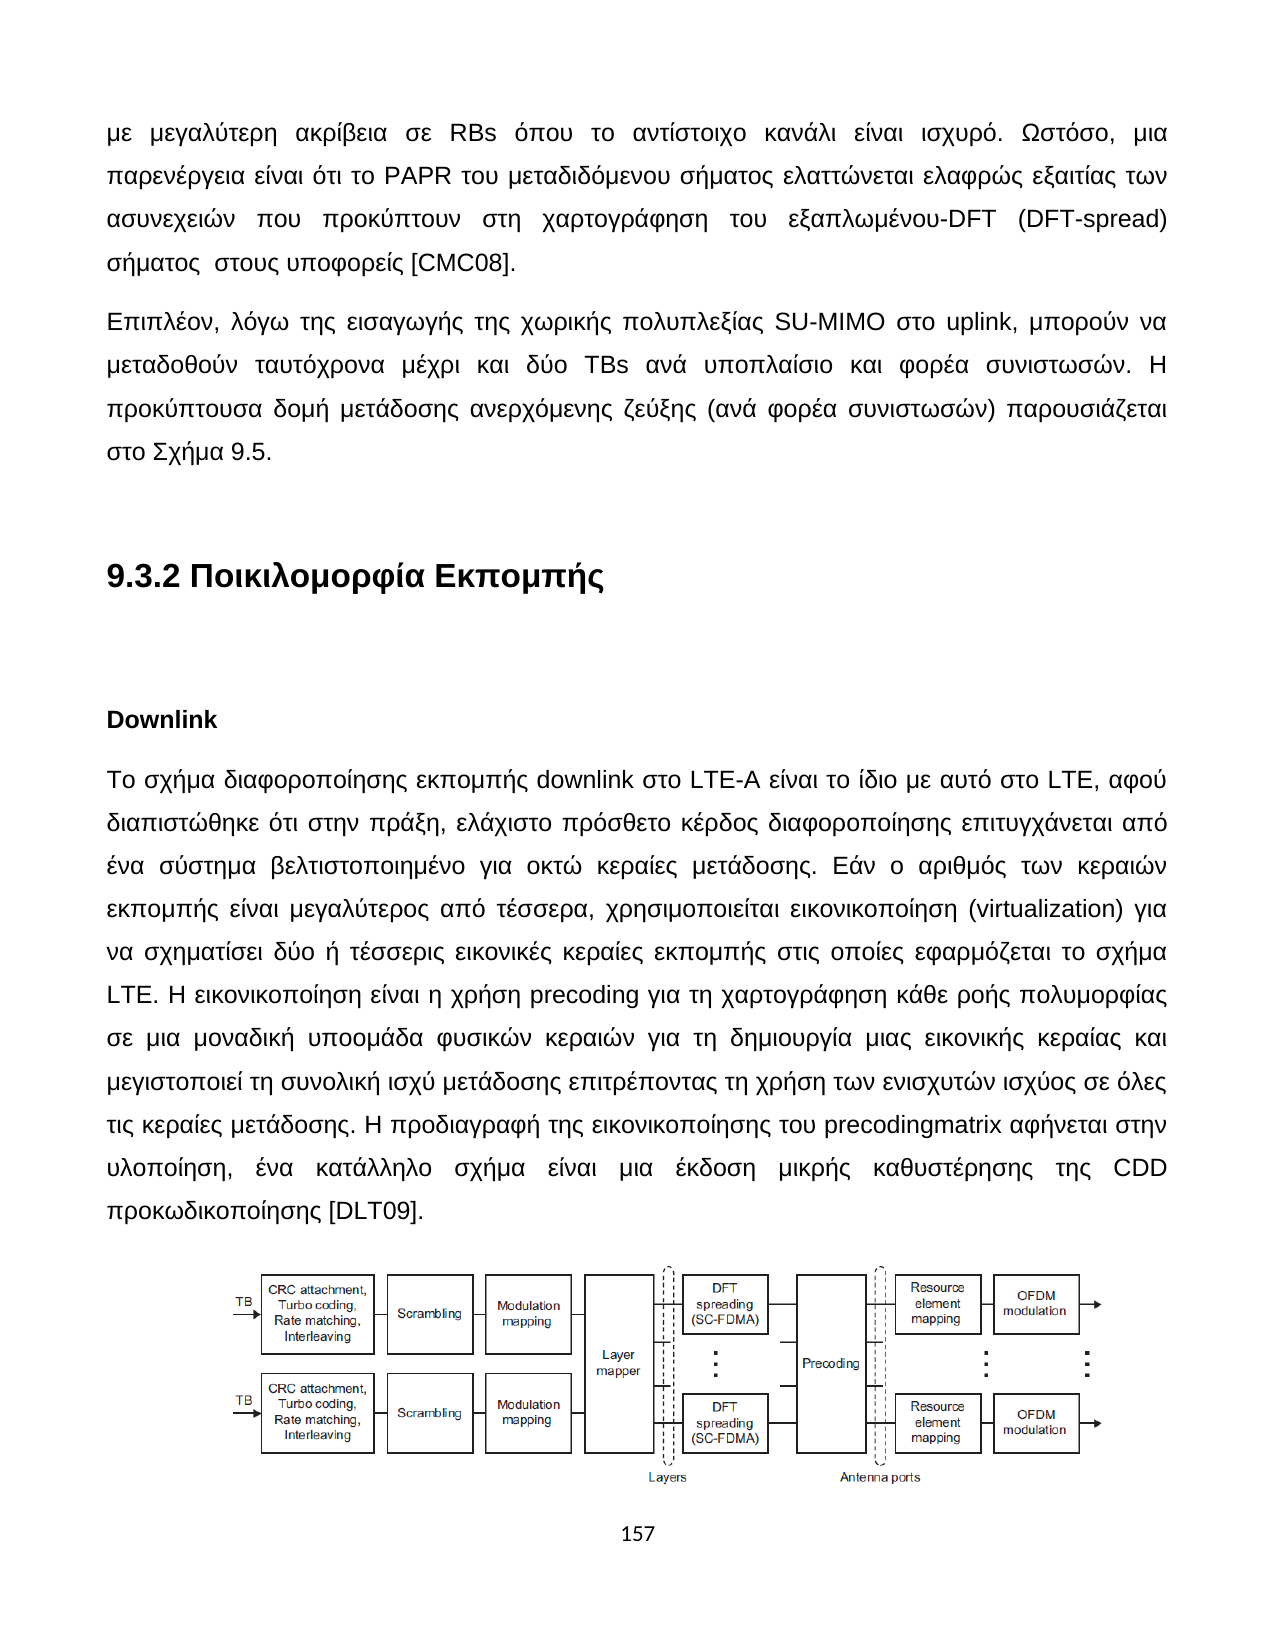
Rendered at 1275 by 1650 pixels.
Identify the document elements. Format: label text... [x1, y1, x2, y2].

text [106, 118, 1169, 276]
text Το σχήμα διαφοροποίησης εκπομπής downlink στο LTE-A είναι το ίδιο με αυτό στο LTE, αφού διαπιστώθηκε ότι στην πράξη, ελάχιστο πρόσθετο κέρδος διαφοροποίησης επιτυγχάνεται από ένα σύστημα βελτιστοποιημένο για οκτώ κεραίες μετάδοσης. Εάν ο αριθμός των κεραιών εκπομπής είναι μεγαλύτερος από τέσσερα, χρησιμοποιείται εικονικοποίηση (virtualization) για να σχηματίσει δύο ή τέσσερις εικονικές κεραίες εκπομπής στις οποίες εφαρμόζεται το σχήμα LTE. Η εικονικοποίηση είναι η χρήση precoding για τη χαρτογράφηση κάθε ροής πολυμορφίας σε μια μοναδική υποομάδα φυσικών κεραιών για τη δημιουργία μιας εικονικής κεραίας και μεγιστοποιεί τη συνολική ισχύ μετάδοσης επιτρέποντας τη χρήση των ενισχυτών ισχύος σε όλες τις κεραίες μετάδοσης. Η προδιαγραφή της εικονικοποίησης του precodingmatrix αφήνεται στην υλοποίηση, ένα κατάλληλο σχήμα είναι μια έκδοση μικρής καθυστέρησης της CDD προκωδικοποίησης [DLT09]. [106, 764, 1169, 1224]
text 9.3.2 Ποικιλομορφία Εκπομπής [106, 556, 1169, 595]
picture [225, 1255, 1125, 1492]
text Downlink [106, 705, 1169, 733]
text Επιπλέον, λόγω της εισαγωγής της χωρικής πολυπλεξίας SU-MIMO στο uplink, μπορούν να μεταδοθούν ταυτόχρονα μέχρι και δύο TBs ανά υποπλαίσιο και φορέα συνιστωσών. Η προκύπτουσα δομή μετάδοσης ανερχόμενης ζεύξης (ανά φορέα συνιστωσών) παρουσιάζεται στο Σχήμα 9.5. [106, 307, 1169, 465]
